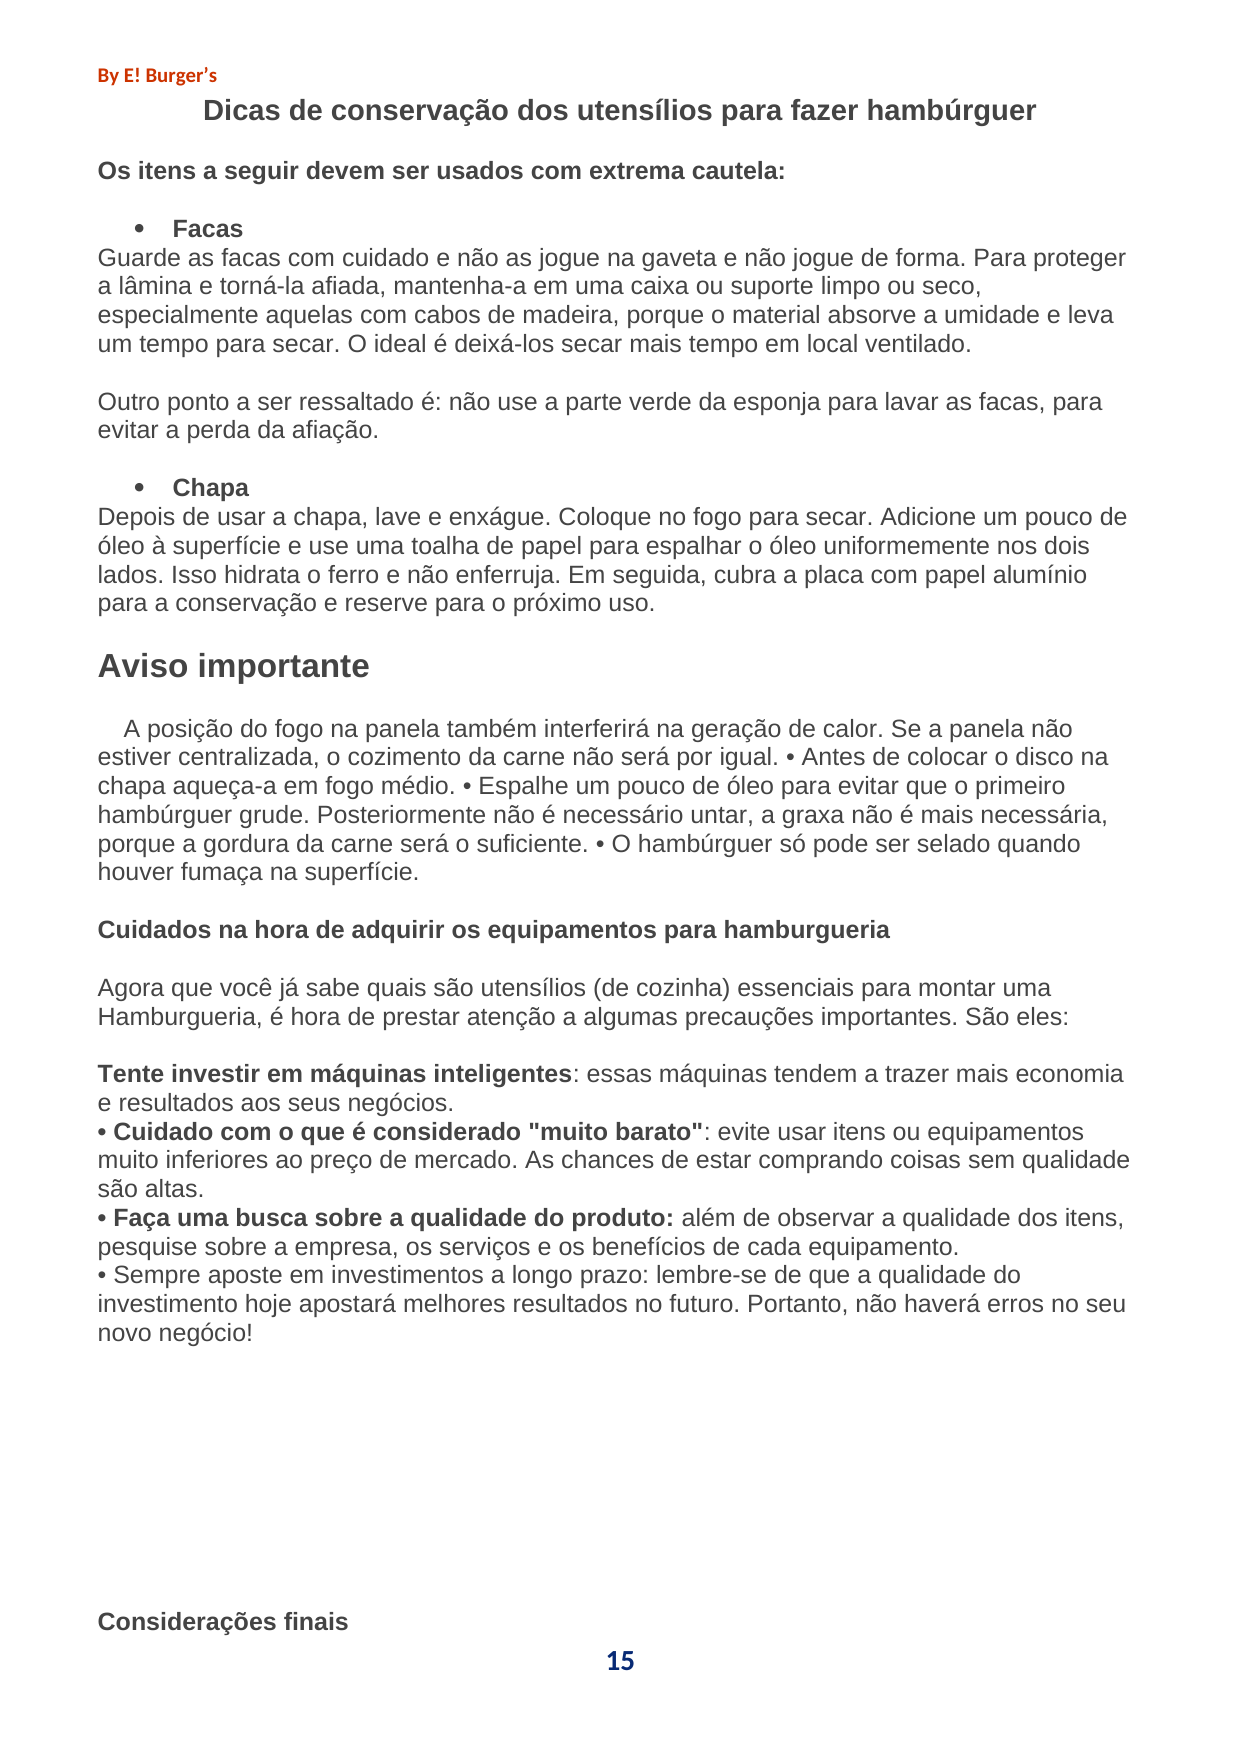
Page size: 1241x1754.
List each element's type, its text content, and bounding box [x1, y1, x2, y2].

text Depois de usar a chapa, lave e enxágue. Coloque no fogo para secar. Adicione um pouco de óleo à superfície e use uma toalha de papel para espalhar o óleo uniformemente nos dois lados. Isso hidrata o ferro e não enferruja. Em seguida, cubra a placa com papel alumínio para a conservação e reserve para o próximo uso. Aviso importante [97, 502, 1143, 684]
text  A posição do fogo na panela também interferirá na geração de calor. Se a panela não estiver centralizada, o cozimento da carne não será por igual. • Antes de colocar o disco na chapa aqueça-a em fogo médio. • Espalhe um pouco de óleo para evitar que o primeiro hambúrguer grude. Posteriormente não é necessário untar, a graxa não é mais necessária, porque a gordura da carne será o suficiente. • O hambúrguer só pode ser selado quando houver fumaça na superfície. [97, 713, 1143, 886]
text Os itens a seguir devem ser usados com extrema cautela: [97, 156, 1143, 184]
text Considerações finais [97, 1607, 1143, 1636]
list Chapa [135, 473, 1143, 502]
text Agora que você já sabe quais são utensílios (de cozinha) essenciais para montar uma Hamburgueria, é hora de prestar atenção a algumas precauções importantes. São eles: Tente investir em máquinas inteligentes: essas máquinas tendem a trazer mais economia e resultados aos seus negócios. • Cuidado com o que é considerado "muito barato": evite usar itens ou equipamentos muito inferiores ao preço de mercado. As chances de estar comprando coisas sem qualidade são altas. • Faça uma busca sobre a qualidade do produto: além de observar a qualidade dos itens, pesquise sobre a empresa, os serviços e os benefícios de cada equipamento. • Sempre aposte em investimentos a longo prazo: lembre-se de que a qualidade do investimento hoje apostará melhores resultados no futuro. Portanto, não haverá erros no seu novo negócio! [97, 973, 1143, 1347]
text Guarde as facas com cuidado e não as jogue na gaveta e não jogue de forma. Para proteger a lâmina e torná-la afiada, mantenha-a em uma caixa ou suporte limpo ou seco, especialmente aquelas com cabos de madeira, porque o material absorve a umidade e leva um tempo para secar. O ideal é deixá-los secar mais tempo em local ventilado. [97, 242, 1143, 357]
list Facas [135, 214, 1143, 242]
text Outro ponto a ser ressaltado é: não use a parte verde da esponja para lavar as facas, para evitar a perda da afiação. [97, 387, 1143, 444]
text Cuidados na hora de adquirir os equipamentos para hamburgueria [97, 886, 1143, 944]
text Dicas de conservação dos utensílios para fazer hambúrguer [97, 93, 1143, 127]
